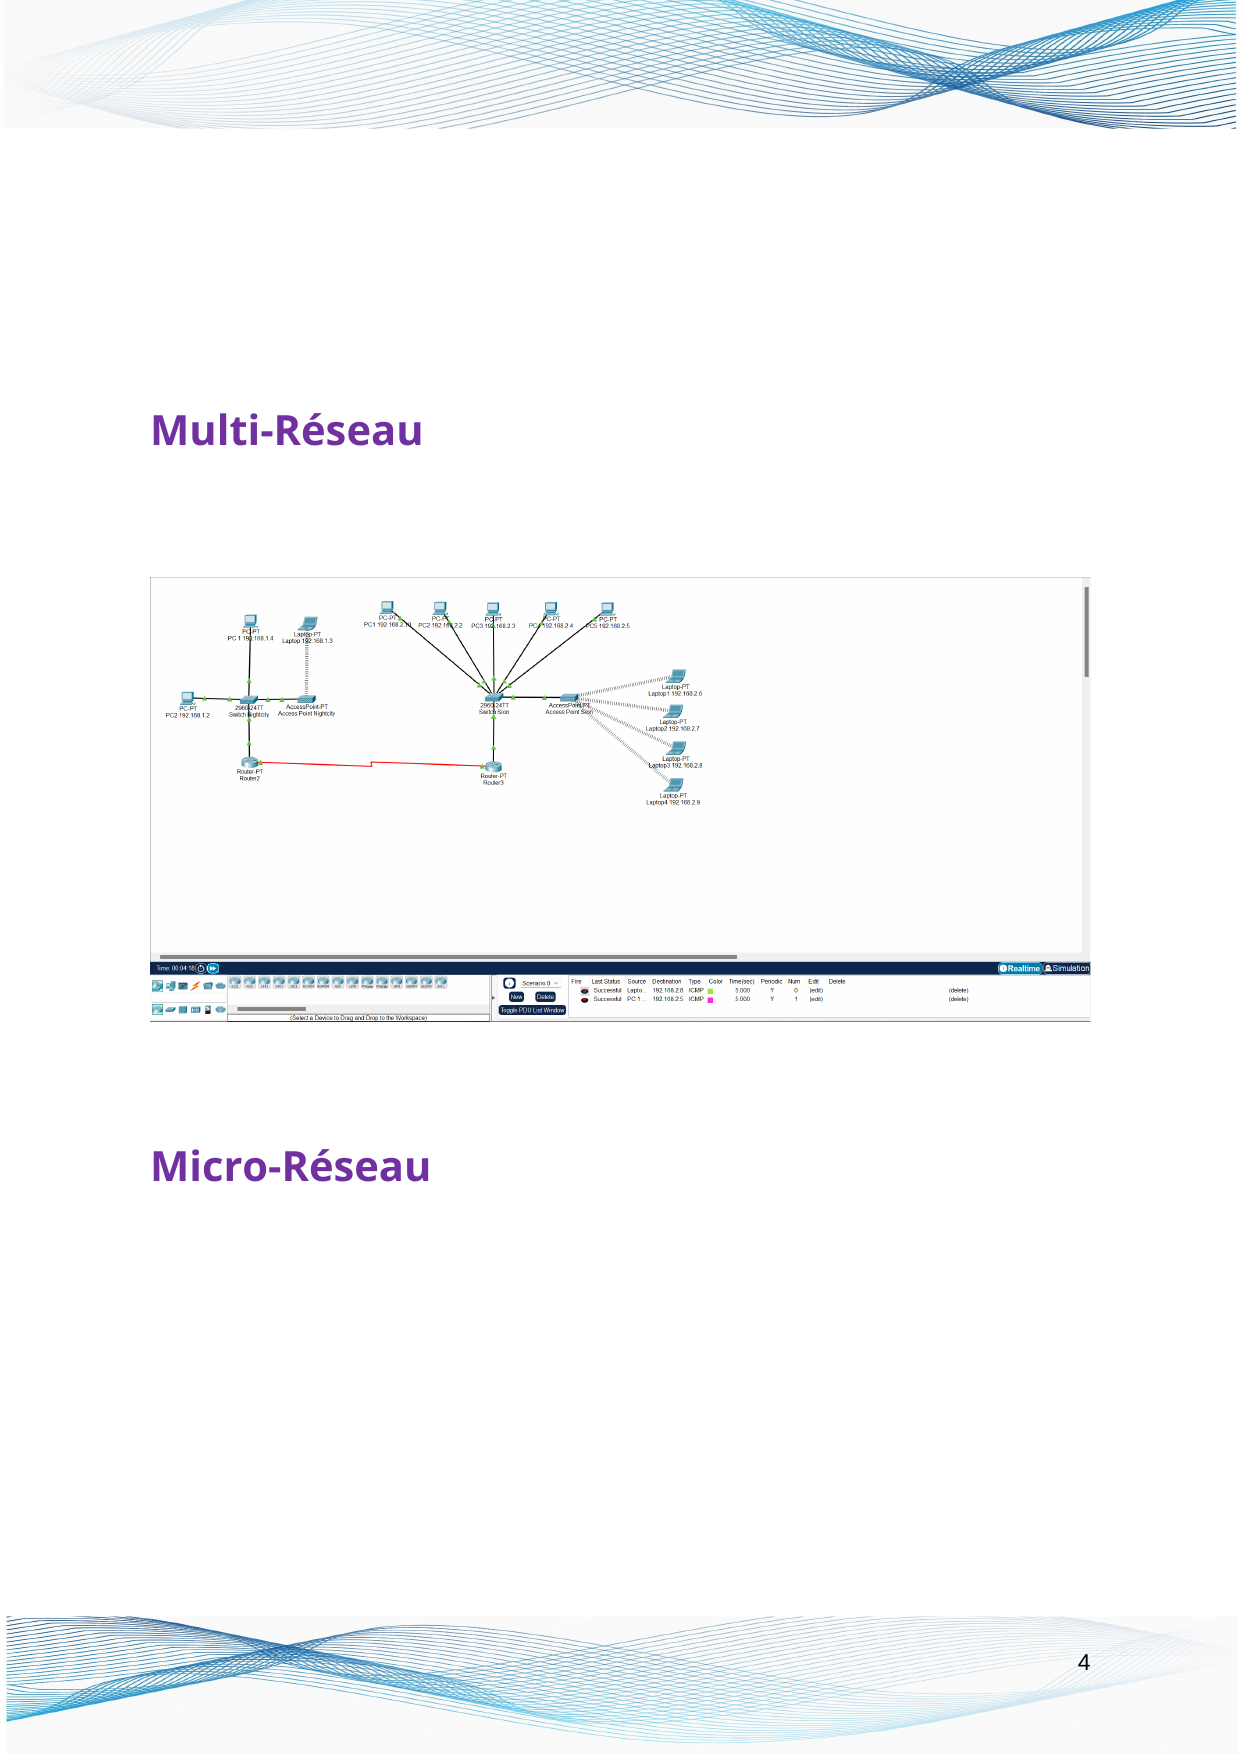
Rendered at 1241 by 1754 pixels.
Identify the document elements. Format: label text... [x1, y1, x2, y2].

text Micro-Réseau [150, 1136, 1090, 1193]
picture [150, 577, 1091, 1022]
picture [5, 1616, 1240, 1754]
picture [0, 0, 1239, 130]
